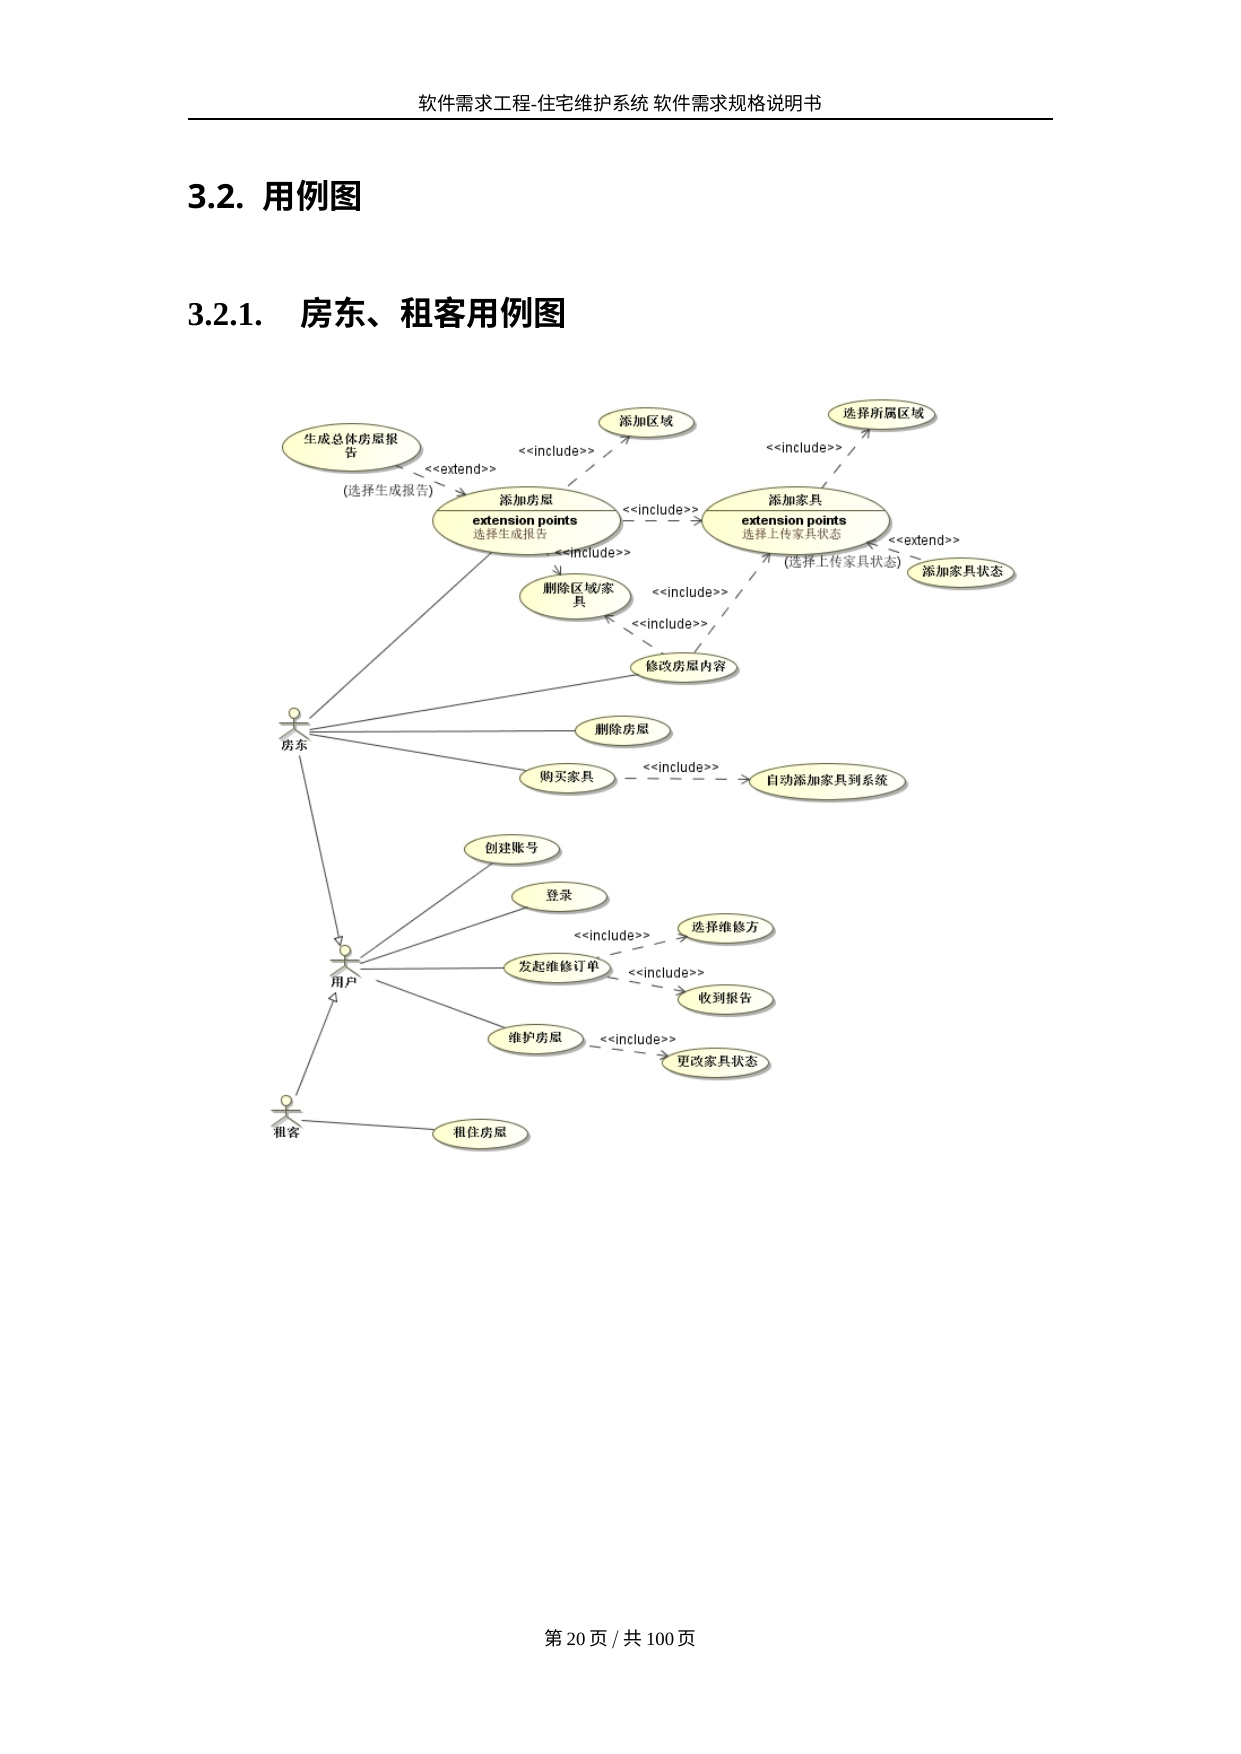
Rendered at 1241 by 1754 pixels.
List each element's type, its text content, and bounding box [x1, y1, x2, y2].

picture [212, 394, 1029, 1176]
subtitle 用例图 [187, 162, 1053, 227]
subtitle 房东、租客用例图 [187, 278, 1053, 343]
